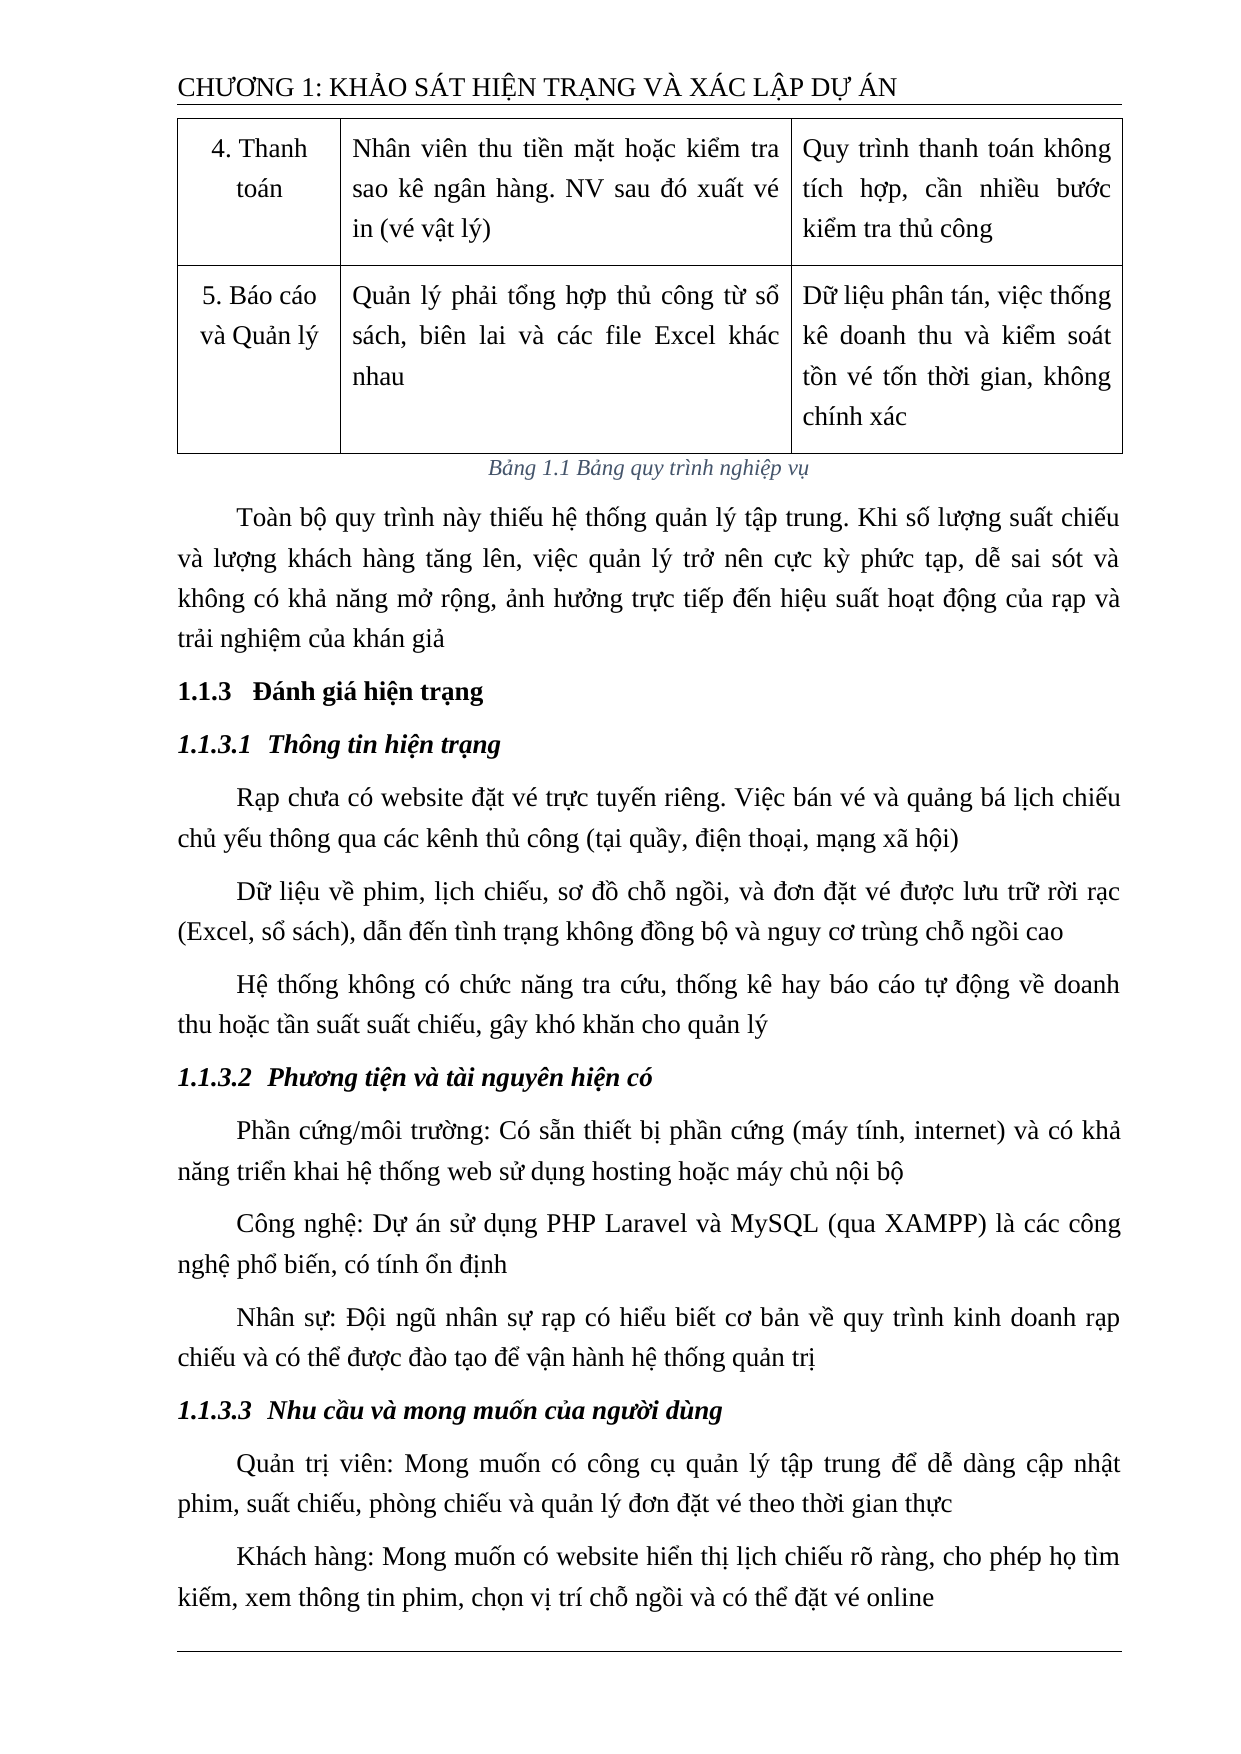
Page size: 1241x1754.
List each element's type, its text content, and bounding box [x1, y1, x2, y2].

table_cell 4. Thanh toán [178, 119, 340, 265]
table_cell Dữ liệu phân tán, việc thống kê doanh thu và kiểm soát tồn vé tốn thời gian, không chính xác [792, 266, 1122, 453]
table_cell Nhân viên thu tiền mặt hoặc kiểm tra sao kê ngân hàng. NV sau đó xuất vé in (vé vật lý) [341, 119, 791, 265]
subtitle Nhu cầu và mong muốn của người dùng [177, 1394, 1122, 1425]
text Toàn bộ quy trình này thiếu hệ thống quản lý tập trung. Khi số lượng suất chiếu và lượng khách hàng tăng lên, việc quản lý trở nên cực kỳ phức tạp, dễ sai sót và không có khả năng mở rộng, ảnh hưởng trực tiếp đến hiệu suất hoạt động của rạp và trải nghiệm của khán giả [177, 501, 1122, 654]
table_cell Quy trình thanh toán không tích hợp, cần nhiều bước kiểm tra thủ công [792, 119, 1122, 265]
text Dữ liệu về phim, lịch chiếu, sơ đồ chỗ ngồi, và đơn đặt vé được lưu trữ rời rạc (Excel, sổ sách), dẫn đến tình trạng không đồng bộ và nguy cơ trùng chỗ ngồi cao [177, 875, 1122, 946]
subtitle Thông tin hiện trạng [177, 728, 1122, 759]
text Bảng 1.1 Bảng quy trình nghiệp vụ [177, 454, 1122, 481]
table_cell Quản lý phải tổng hợp thủ công từ sổ sách, biên lai và các file Excel khác nhau [341, 266, 791, 453]
text Nhân sự: Đội ngũ nhân sự rạp có hiểu biết cơ bản về quy trình kinh doanh rạp chiếu và có thể được đào tạo để vận hành hệ thống quản trị [177, 1301, 1122, 1372]
subtitle Phương tiện và tài nguyên hiện có [177, 1061, 1122, 1092]
table_cell 5. Báo cáo và Quản lý [178, 266, 340, 453]
text Phần cứng/môi trường: Có sẵn thiết bị phần cứng (máy tính, internet) và có khả năng triển khai hệ thống web sử dụng hosting hoặc máy chủ nội bộ [177, 1114, 1122, 1186]
text Quản trị viên: Mong muốn có công cụ quản lý tập trung để dễ dàng cập nhật phim, suất chiếu, phòng chiếu và quản lý đơn đặt vé theo thời gian thực [177, 1447, 1122, 1519]
text Rạp chưa có website đặt vé trực tuyến riêng. Việc bán vé và quảng bá lịch chiếu chủ yếu thông qua các kênh thủ công (tại quầy, điện thoại, mạng xã hội) [177, 781, 1122, 853]
text Công nghệ: Dự án sử dụng PHP Laravel và MySQL (qua XAMPP) là các công nghệ phổ biến, có tính ổn định [177, 1208, 1122, 1279]
text Khách hàng: Mong muốn có website hiển thị lịch chiếu rõ ràng, cho phép họ tìm kiếm, xem thông tin phim, chọn vị trí chỗ ngồi và có thể đặt vé online [177, 1541, 1122, 1612]
text Hệ thống không có chức năng tra cứu, thống kê hay báo cáo tự động về doanh thu hoặc tần suất suất chiếu, gây khó khăn cho quản lý [177, 968, 1122, 1039]
subtitle Đánh giá hiện trạng [177, 676, 1122, 707]
